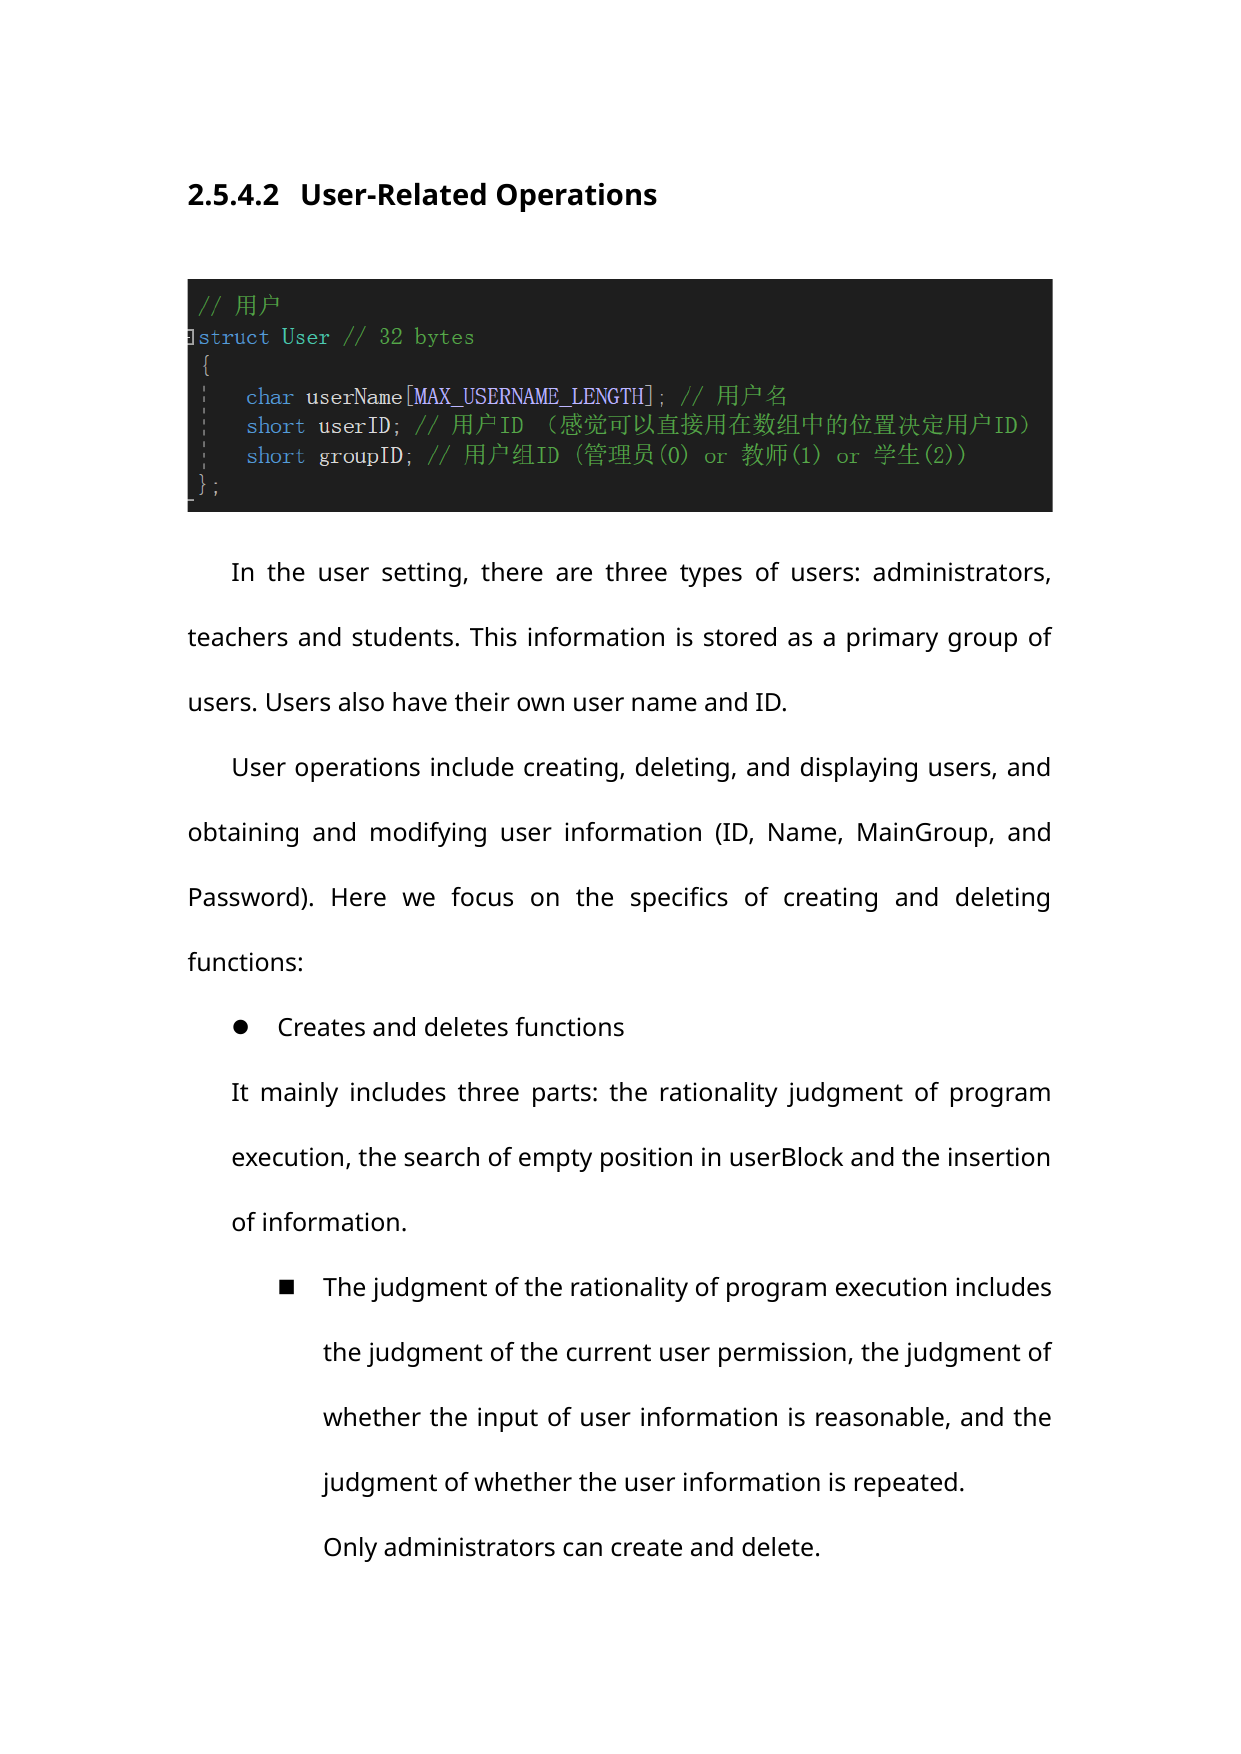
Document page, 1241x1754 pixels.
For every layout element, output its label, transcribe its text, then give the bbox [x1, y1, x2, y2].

picture [187, 279, 1053, 512]
text In the user setting, there are three types of users: administrators, teachers and students. This information is stored as a primary group of users. Users also have their own user name and ID. [187, 539, 1053, 734]
list The judgment of the rationality of program execution includes the judgment of the current user permission, the judgment of whether the input of user information is reasonable, and the judgment of whether the user information is repeated. [277, 1254, 1053, 1514]
text It mainly includes three parts: the rationality judgment of program execution, the search of empty position in userBlock and the insertion of information. [231, 1059, 1053, 1254]
list Creates and deletes functions [231, 994, 1053, 1059]
list Only administrators can create and delete. [323, 1514, 1053, 1579]
subtitle User-Related Operations [187, 162, 1053, 227]
text User operations include creating, deleting, and displaying users, and obtaining and modifying user information (ID, Name, MainGroup, and Password). Here we focus on the specifics of creating and deleting functions: [187, 734, 1053, 994]
